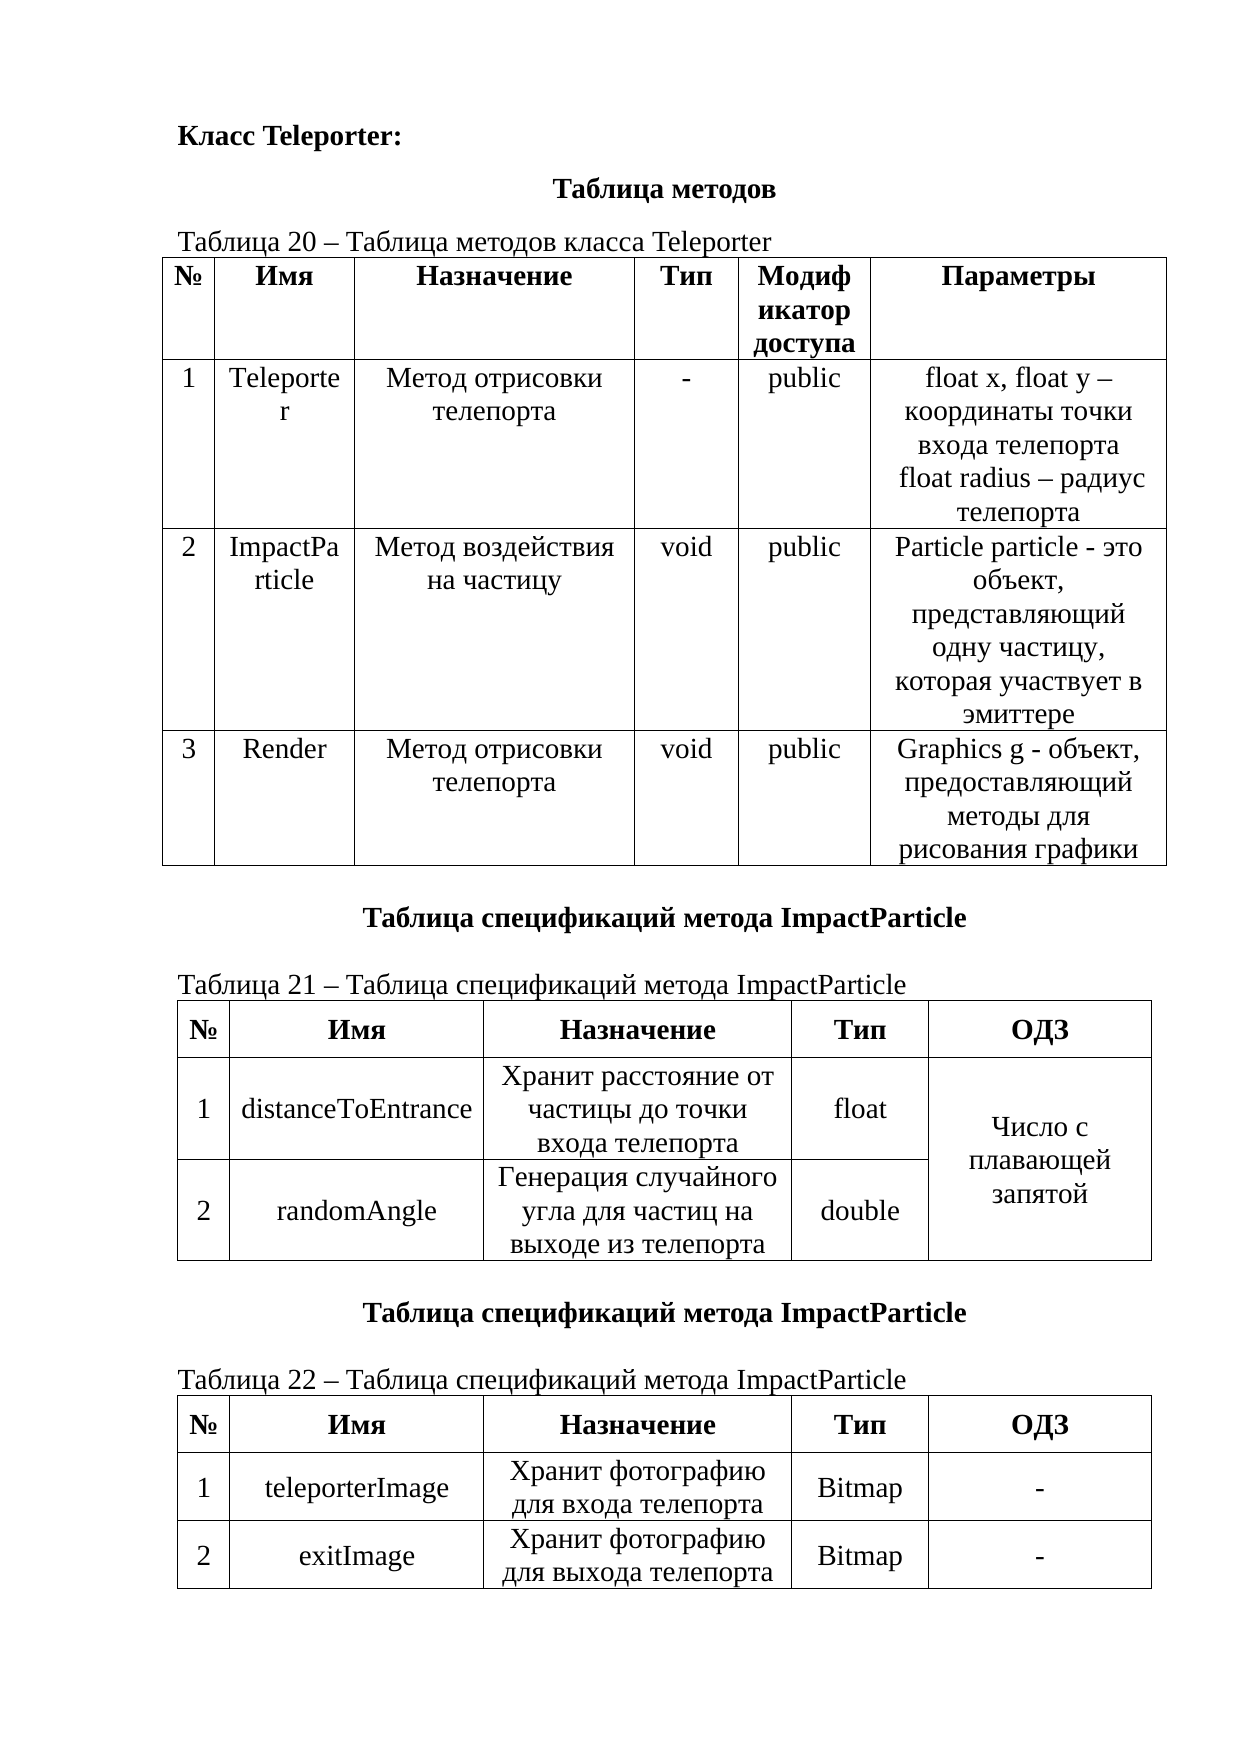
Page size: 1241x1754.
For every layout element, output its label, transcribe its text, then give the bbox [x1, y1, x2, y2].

text Таблица методов [177, 171, 1152, 204]
table_header Назначение [484, 1001, 791, 1057]
table_cell Bitmap [792, 1453, 928, 1520]
table_cell public [739, 360, 870, 528]
table_cell Bitmap [792, 1521, 928, 1588]
table_header Назначение [484, 1396, 791, 1452]
table_cell Хранит фотографию для входа телепорта [484, 1453, 791, 1520]
table_cell Генерация случайного угла для частиц на выходе из телепорта [484, 1160, 791, 1260]
table_header ОДЗ [929, 1001, 1151, 1057]
table_header Тип [792, 1396, 928, 1452]
table_cell ImpactParticle [215, 529, 354, 730]
table_cell Хранит расстояние от частицы до точки входа телепорта [484, 1058, 791, 1158]
table_header Параметры [871, 258, 1166, 359]
table_cell exitImage [230, 1521, 483, 1588]
text Таблица 22 – Таблица спецификаций метода ImpactParticle [177, 1362, 1152, 1395]
table_cell Graphics g - объект, предоставляющий методы для рисования графики [871, 731, 1166, 865]
table_cell void [635, 731, 738, 865]
text Класс Teleporter: [177, 118, 1152, 152]
table_header № [178, 1396, 229, 1452]
table_header ОДЗ [929, 1396, 1151, 1452]
table_cell Particle particle - это объект, представляющий одну частицу, которая участвует в эмиттере [871, 529, 1166, 730]
table_header Имя [215, 258, 354, 359]
text Таблица спецификаций метода ImpactParticle [177, 1295, 1152, 1328]
table_cell 1 [163, 360, 214, 528]
table_cell 2 [178, 1521, 229, 1588]
table_header № [178, 1001, 229, 1057]
table_cell float x, float y – координаты точки входа телепорта float radius – радиус телепорта [871, 360, 1166, 528]
table_header Назначение [355, 258, 634, 359]
table_cell Teleporter [215, 360, 354, 528]
table_cell 2 [163, 529, 214, 730]
table_cell Хранит фотографию для выхода телепорта [484, 1521, 791, 1588]
table_cell float [792, 1058, 928, 1158]
table_cell randomAngle [230, 1160, 483, 1260]
table_cell distanceToEntrance [230, 1058, 483, 1158]
table_cell - [929, 1453, 1151, 1520]
table_cell - [929, 1521, 1151, 1588]
table_cell Метод отрисовки телепорта [355, 360, 634, 528]
table_cell Метод воздействия на частицу [355, 529, 634, 730]
table_cell public [739, 529, 870, 730]
table_cell 1 [178, 1453, 229, 1520]
table_header Тип [635, 258, 738, 359]
table_cell Render [215, 731, 354, 865]
table_cell void [635, 529, 738, 730]
table_cell 1 [178, 1058, 229, 1158]
text Таблица спецификаций метода ImpactParticle [177, 900, 1152, 933]
table_cell Число с плавающей запятой [929, 1058, 1151, 1260]
table_header Имя [230, 1396, 483, 1452]
table_cell double [792, 1160, 928, 1260]
table_cell 2 [178, 1160, 229, 1260]
table_header № [163, 258, 214, 359]
text Таблица 20 – Таблица методов класса Teleporter [177, 224, 1152, 257]
table_header Модификатор доступа [739, 258, 870, 359]
table_cell Метод отрисовки телепорта [355, 731, 634, 865]
table_cell - [635, 360, 738, 528]
table_header Тип [792, 1001, 928, 1057]
table_header Имя [230, 1001, 483, 1057]
text Таблица 21 – Таблица спецификаций метода ImpactParticle [177, 967, 1152, 1000]
table_cell teleporterImage [230, 1453, 483, 1520]
table_cell public [739, 731, 870, 865]
table_cell 3 [163, 731, 214, 865]
